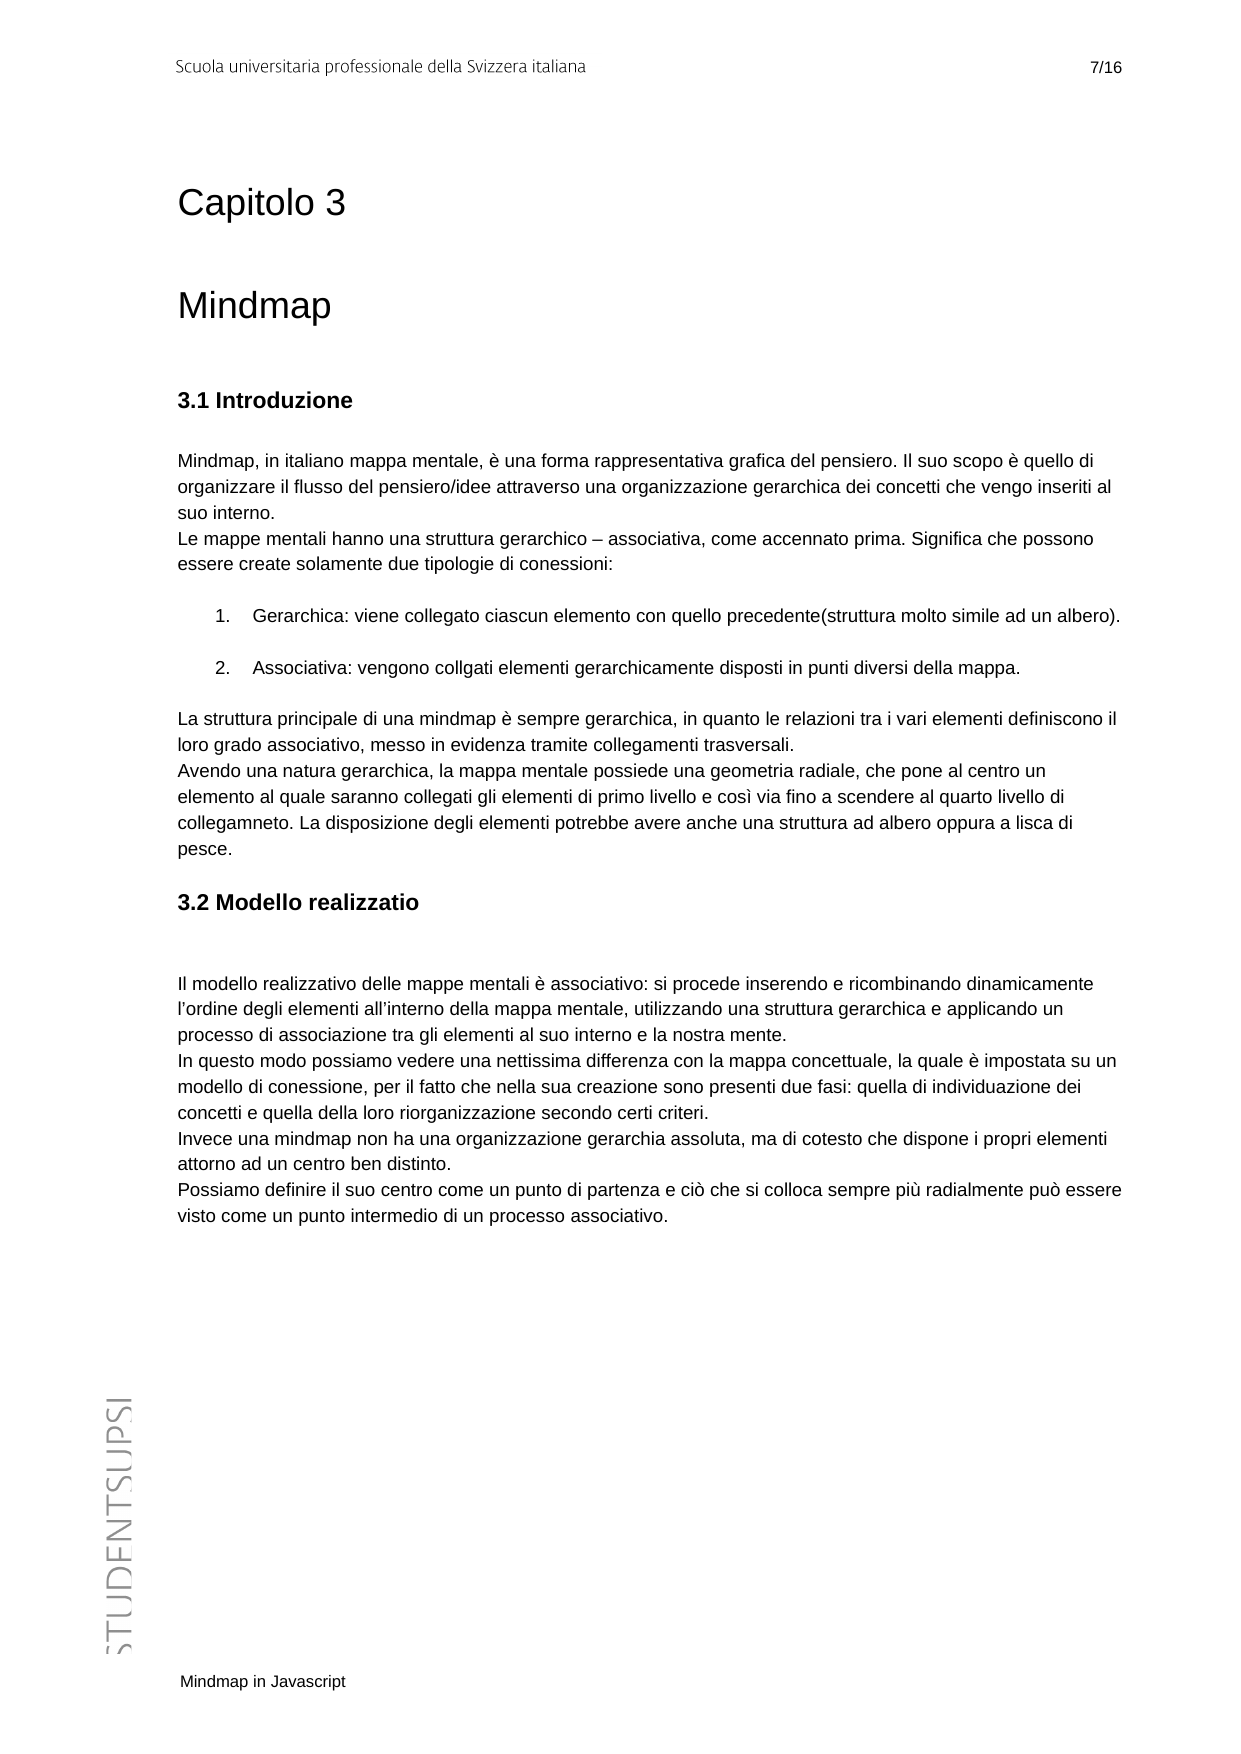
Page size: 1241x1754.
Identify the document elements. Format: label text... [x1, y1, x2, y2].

text Capitolo 3 [177, 180, 1122, 223]
text Mindmap [177, 283, 1122, 327]
text Mindmap, in italiano mappa mentale, è una forma rappresentativa grafica del pensiero. Il suo scopo è quello di organizzare il flusso del pensiero/idee attraverso una organizzazione gerarchica dei concetti che vengo inseriti al suo interno. [177, 450, 1122, 523]
text La struttura principale di una mindmap è sempre gerarchica, in quanto le relazioni tra i vari elementi definiscono il loro grado associativo, messo in evidenza tramite collegamenti trasversali. [177, 708, 1122, 756]
text 3.2 Modello realizzatio [177, 889, 1122, 915]
text Il modello realizzativo delle mappe mentali è associativo: si procede inserendo e ricombinando dinamicamente l’ordine degli elementi all’interno della mappa mentale, utilizzando una struttura gerarchica e applicando un processo di associazione tra gli elementi al suo interno e la nostra mente. [177, 972, 1122, 1046]
list Associativa: vengono collgati elementi gerarchicamente disposti in punti diversi della mappa. [215, 657, 1122, 678]
text Invece una mindmap non ha una organizzazione gerarchia assoluta, ma di cotesto che dispone i propri elementi attorno ad un centro ben distinto. [177, 1127, 1122, 1175]
picture [168, 53, 602, 80]
text 3.1 Introduzione [177, 387, 1122, 413]
text Possiamo definire il suo centro come un punto di partenza e ciò che si colloca sempre più radialmente può essere visto come un punto intermedio di un processo associativo. [177, 1179, 1122, 1226]
text Le mappe mentali hanno una struttura gerarchico – associativa, come accennato prima. Significa che possono essere create solamente due tipologie di conessioni: [177, 527, 1122, 575]
list Gerarchica: viene collegato ciascun elemento con quello precedente(struttura molto simile ad un albero). [215, 605, 1122, 626]
picture [106, 1399, 132, 1654]
text In questo modo possiamo vedere una nettissima differenza con la mappa concettuale, la quale è impostata su un modello di conessione, per il fatto che nella sua creazione sono presenti due fasi: quella di individuazione dei concetti e quella della loro riorganizzazione secondo certi criteri. [177, 1050, 1122, 1123]
text Avendo una natura gerarchica, la mappa mentale possiede una geometria radiale, che pone al centro un elemento al quale saranno collegati gli elementi di primo livello e così via fino a scendere al quarto livello di collegamneto. La disposizione degli elementi potrebbe avere anche una struttura ad albero oppura a lisca di pesce. [177, 760, 1122, 859]
